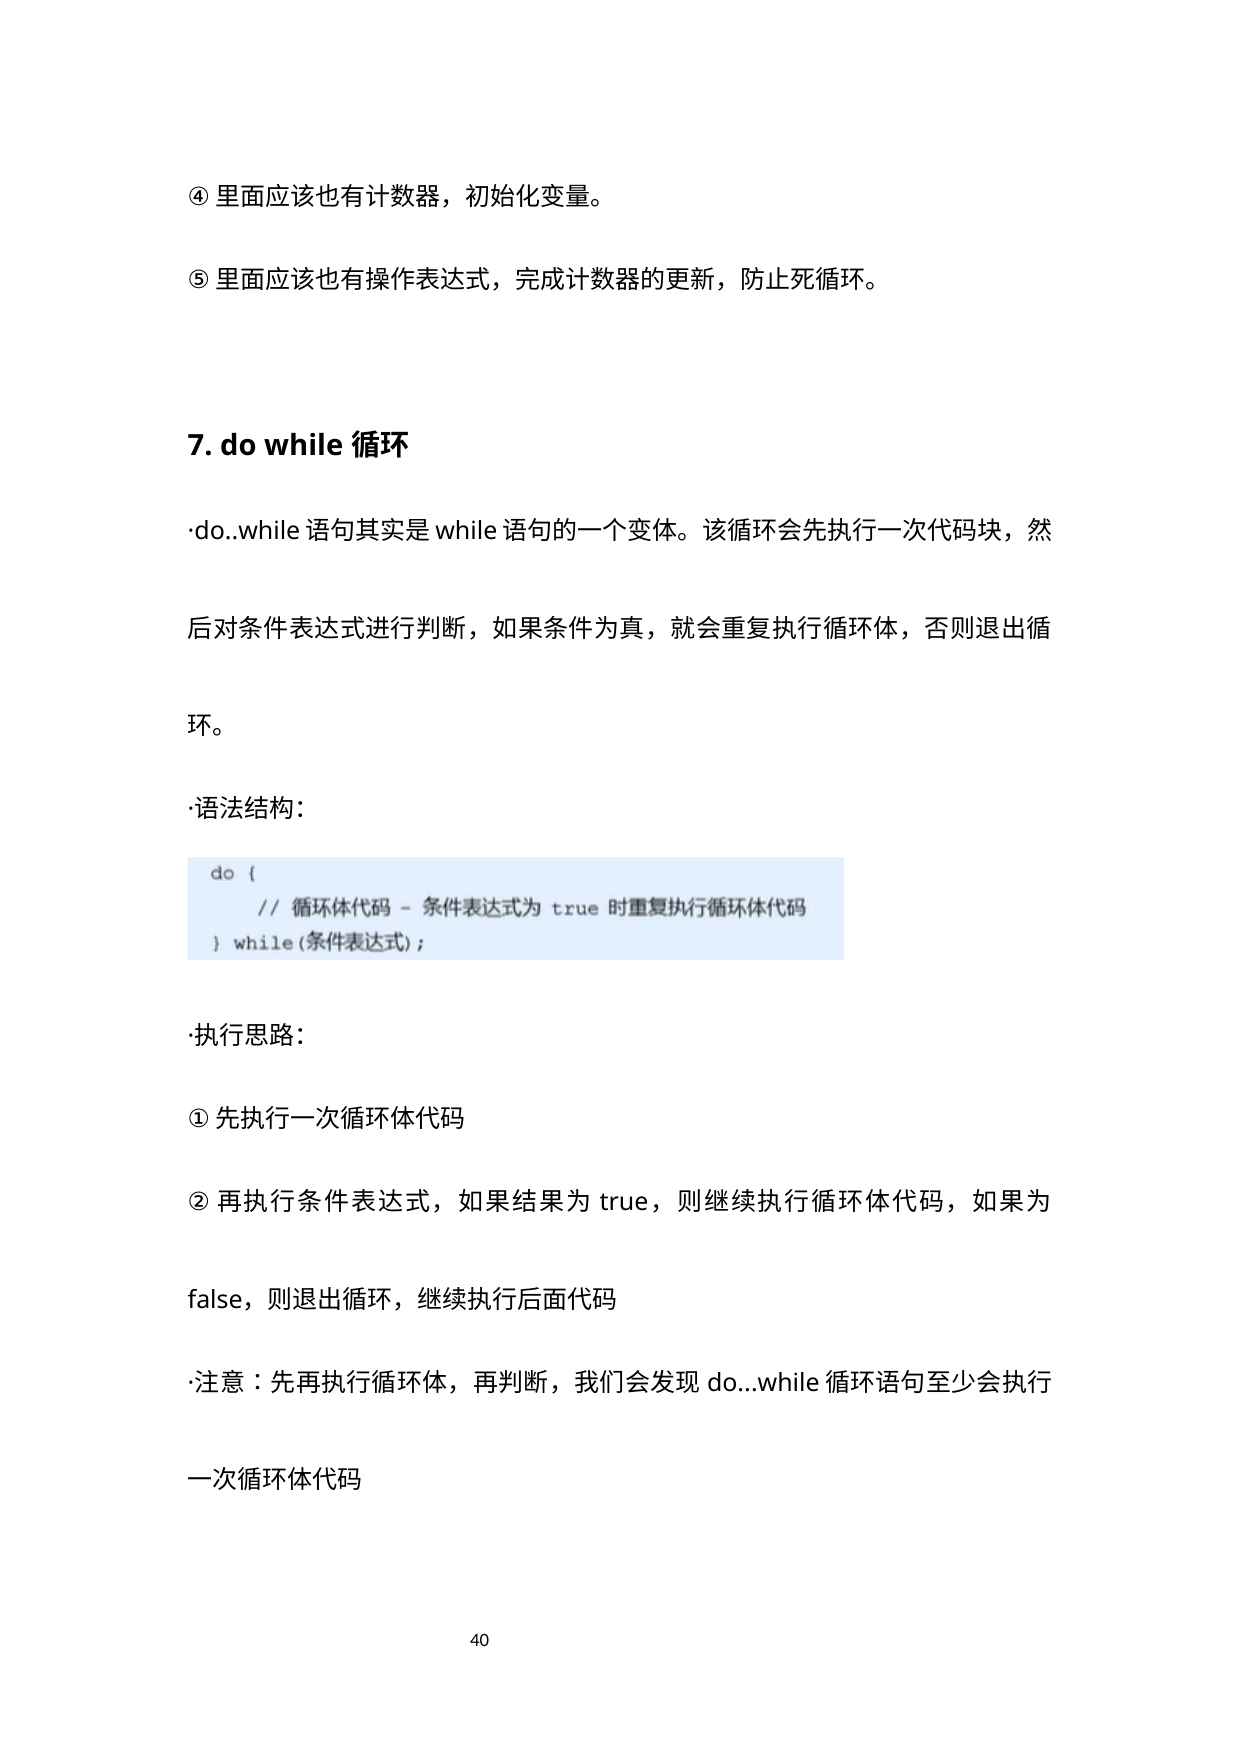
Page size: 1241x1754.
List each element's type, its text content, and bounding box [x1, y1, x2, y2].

list ①先执行一次循环体代码 [187, 1084, 1053, 1149]
list ④里面应该也有计数器，初始化变量。 [187, 162, 1053, 227]
list ②再执行条件表达式，如果结果为true，则继续执行循环体代码，如果为false，则退出循环，继续执行后面代码 [187, 1167, 1053, 1330]
list ·注意∶先再执行循环体，再判断，我们会发现do...while循环语句至少会执行一次循环体代码 [187, 1348, 1053, 1510]
list ·语法结构： [187, 774, 1053, 839]
picture [187, 857, 844, 960]
list do while 循环 [187, 410, 1053, 475]
list ⑤里面应该也有操作表达式，完成计数器的更新，防止死循环。 [187, 245, 1053, 310]
list ·执行思路： [187, 1001, 1053, 1066]
list ·do..while语句其实是while语句的一个变体。该循环会先执行一次代码块，然后对条件表达式进行判断，如果条件为真，就会重复执行循环体，否则退出循环。 [187, 496, 1053, 756]
